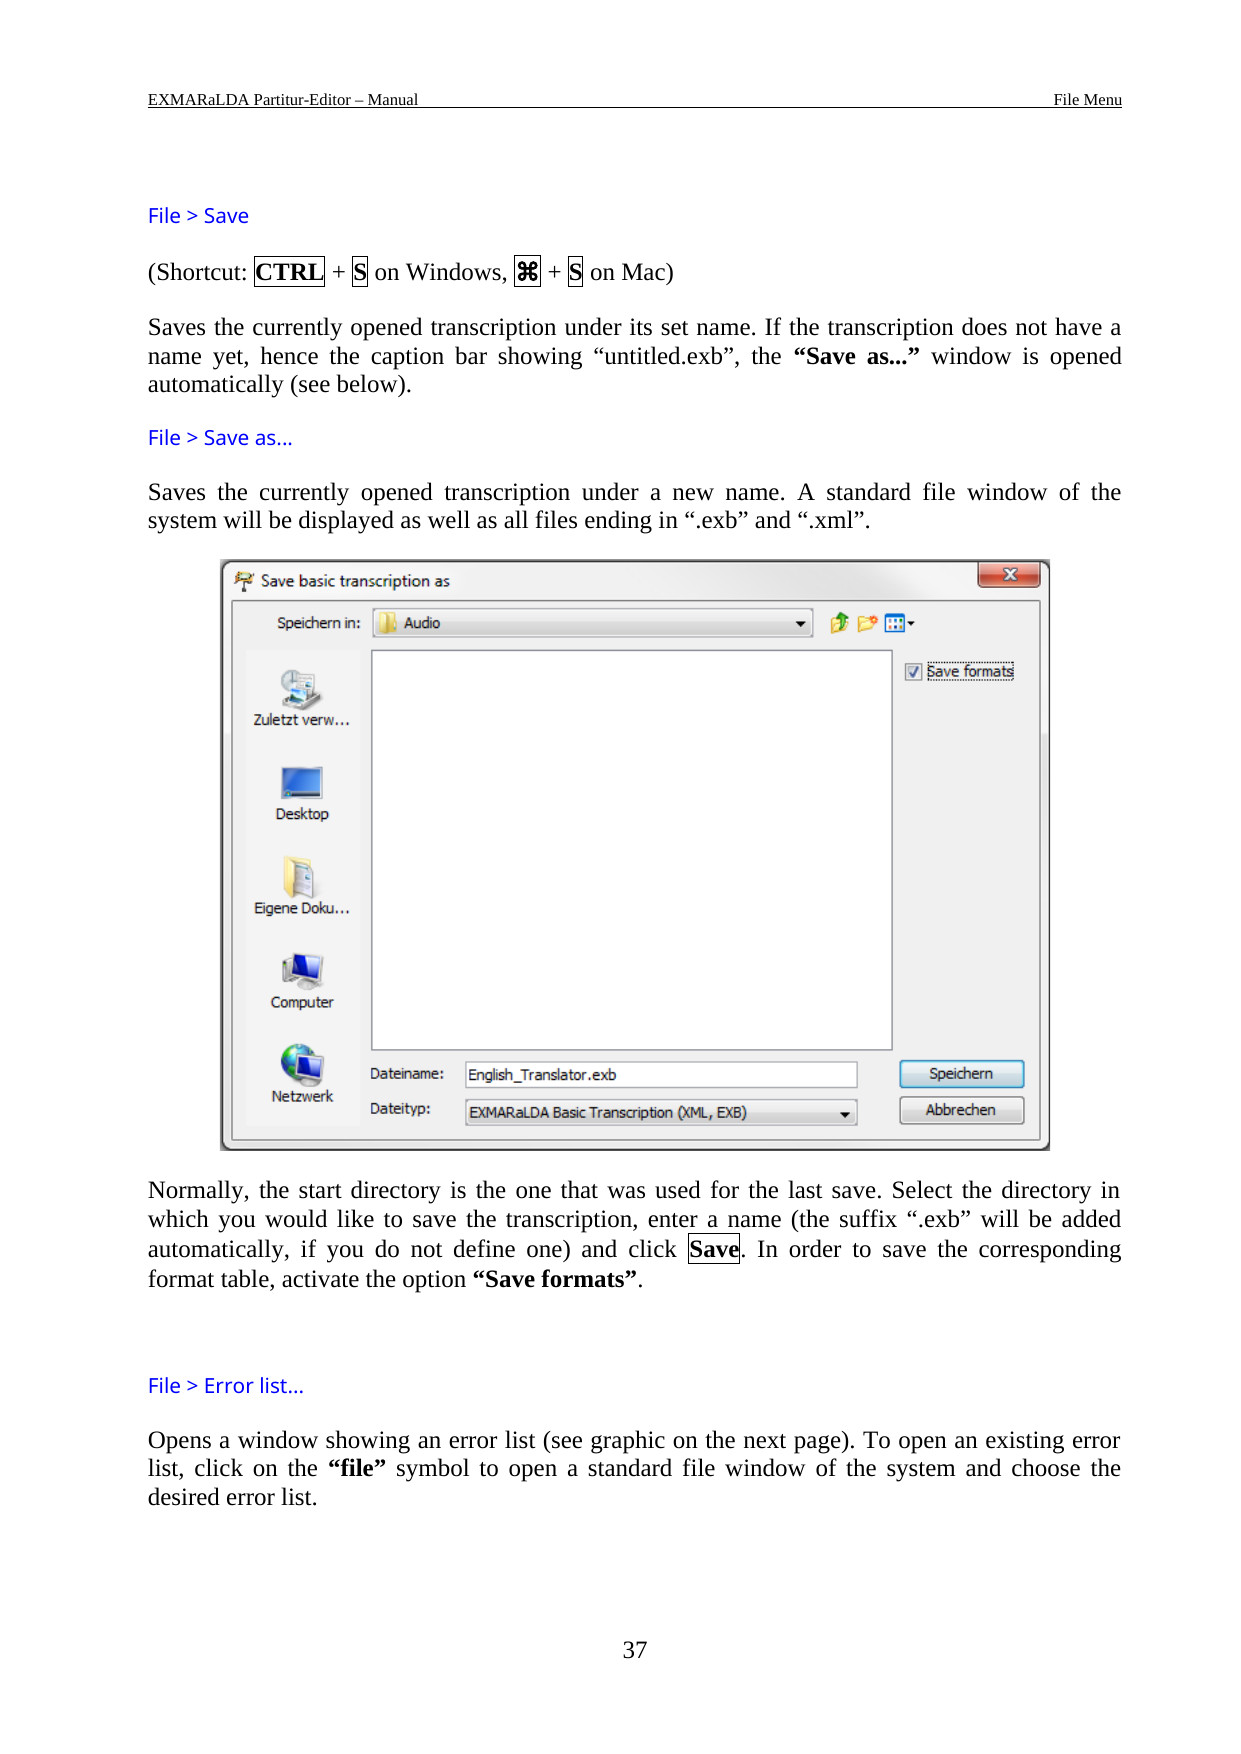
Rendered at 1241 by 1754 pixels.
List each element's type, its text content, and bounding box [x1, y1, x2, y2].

subtitle File > Error list... [148, 1371, 1122, 1400]
subtitle File > Save [148, 201, 1122, 230]
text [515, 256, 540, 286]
text Normally, the start directory is the one that was used for the last save. Select the directory in which you would like to save the transcription, enter a name (the suffix “.exb” will be added automatically, if you do not define one) and click Save. In order to save the corresponding format table, activate the option “Save formats”. [148, 1176, 1122, 1293]
text Opens a window showing an error list (see graphic on the next page). To open an existing error list, click on the “file” symbol to open a standard file window of the system and choose the desired error list. [148, 1425, 1122, 1511]
text (Shortcut: CTRL + S on Windows, ⌘ + S on Mac) [148, 255, 514, 287]
picture [219, 559, 1050, 1151]
subtitle File > Save as... [148, 423, 1122, 452]
text Saves the currently opened transcription under a new name. A standard file window of the system will be displayed as well as all files ending in “.exb” and “.xml”. [148, 477, 1122, 534]
text (Shortcut: CTRL + S on Windows, ⌘ + S on Mac) [541, 255, 1122, 287]
text Saves the currently opened transcription under its set name. If the transcription does not have a name yet, hence the caption bar showing “untitled.exb”, the “Save as...” window is opened automatically (see below). [148, 312, 1122, 398]
